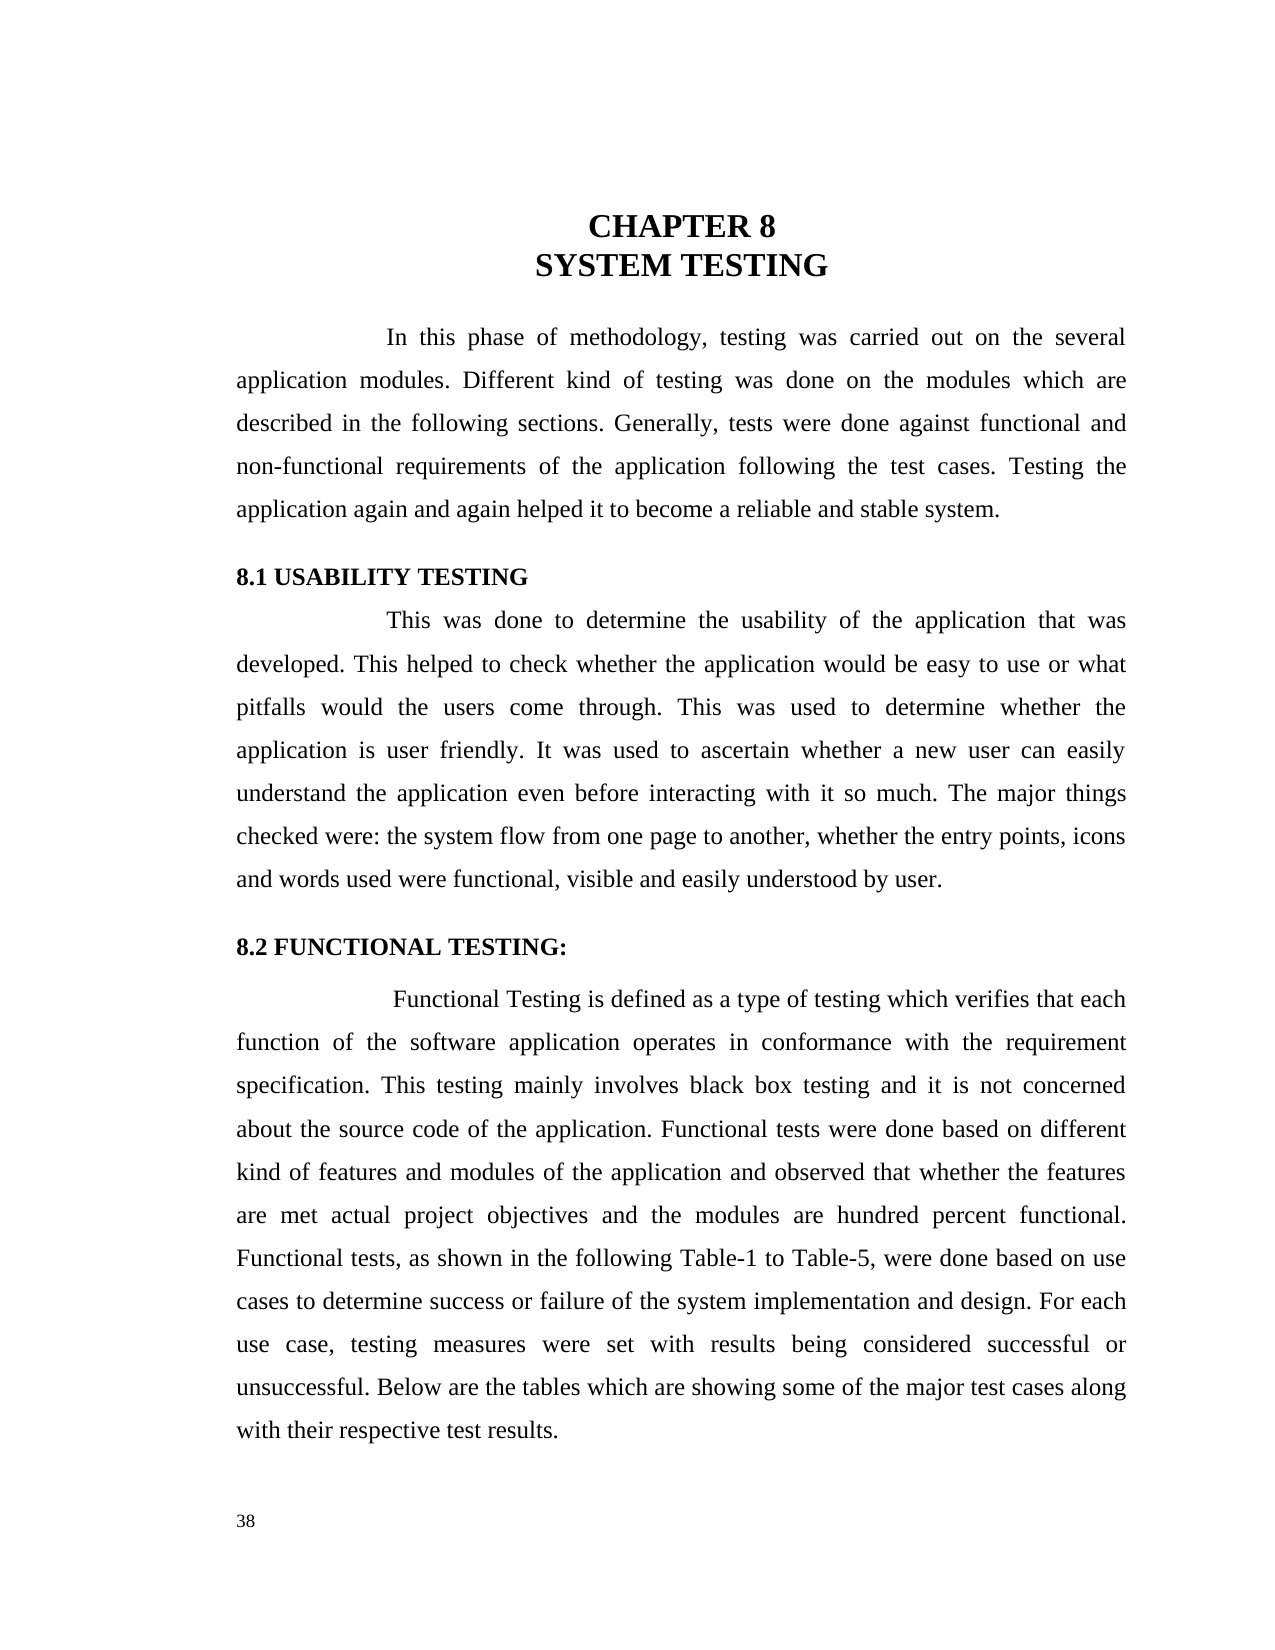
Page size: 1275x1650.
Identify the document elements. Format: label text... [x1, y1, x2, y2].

text 8.1 USABILITY TESTING [236, 562, 1127, 591]
text In this phase of methodology, testing was carried out on the several application modules. Different kind of testing was done on the modules which are described in the following sections. Generally, tests were done against functional and non-functional requirements of the application following the test cases. Testing the application again and again helped it to become a reliable and stable system. [236, 322, 1127, 523]
text CHAPTER 8 [236, 207, 1127, 245]
text SYSTEM TESTING [236, 245, 1127, 283]
text Functional Testing is defined as a type of testing which verifies that each function of the software application operates in conformance with the requirement specification. This testing mainly involves black box testing and it is not concerned about the source code of the application. Functional tests were done based on different kind of features and modules of the application and observed that whether the features are met actual project objectives and the modules are hundred percent functional. Functional tests, as shown in the following Table-1 to Table-5, were done based on use cases to determine success or failure of the system implementation and design. For each use case, testing measures were set with results being considered successful or unsuccessful. Below are the tables which are showing some of the major test cases along with their respective test results. [236, 984, 1127, 1444]
text 8.2 FUNCTIONAL TESTING: [236, 932, 1127, 961]
text This was done to determine the usability of the application that was developed. This helped to check whether the application would be easy to use or what pitfalls would the users come through. This was used to determine whether the application is user friendly. It was used to ascertain whether a new user can easily understand the application even before interacting with it so much. The major things checked were: the system flow from one page to another, whether the entry points, icons and words used were functional, visible and easily understood by user. [236, 606, 1127, 893]
